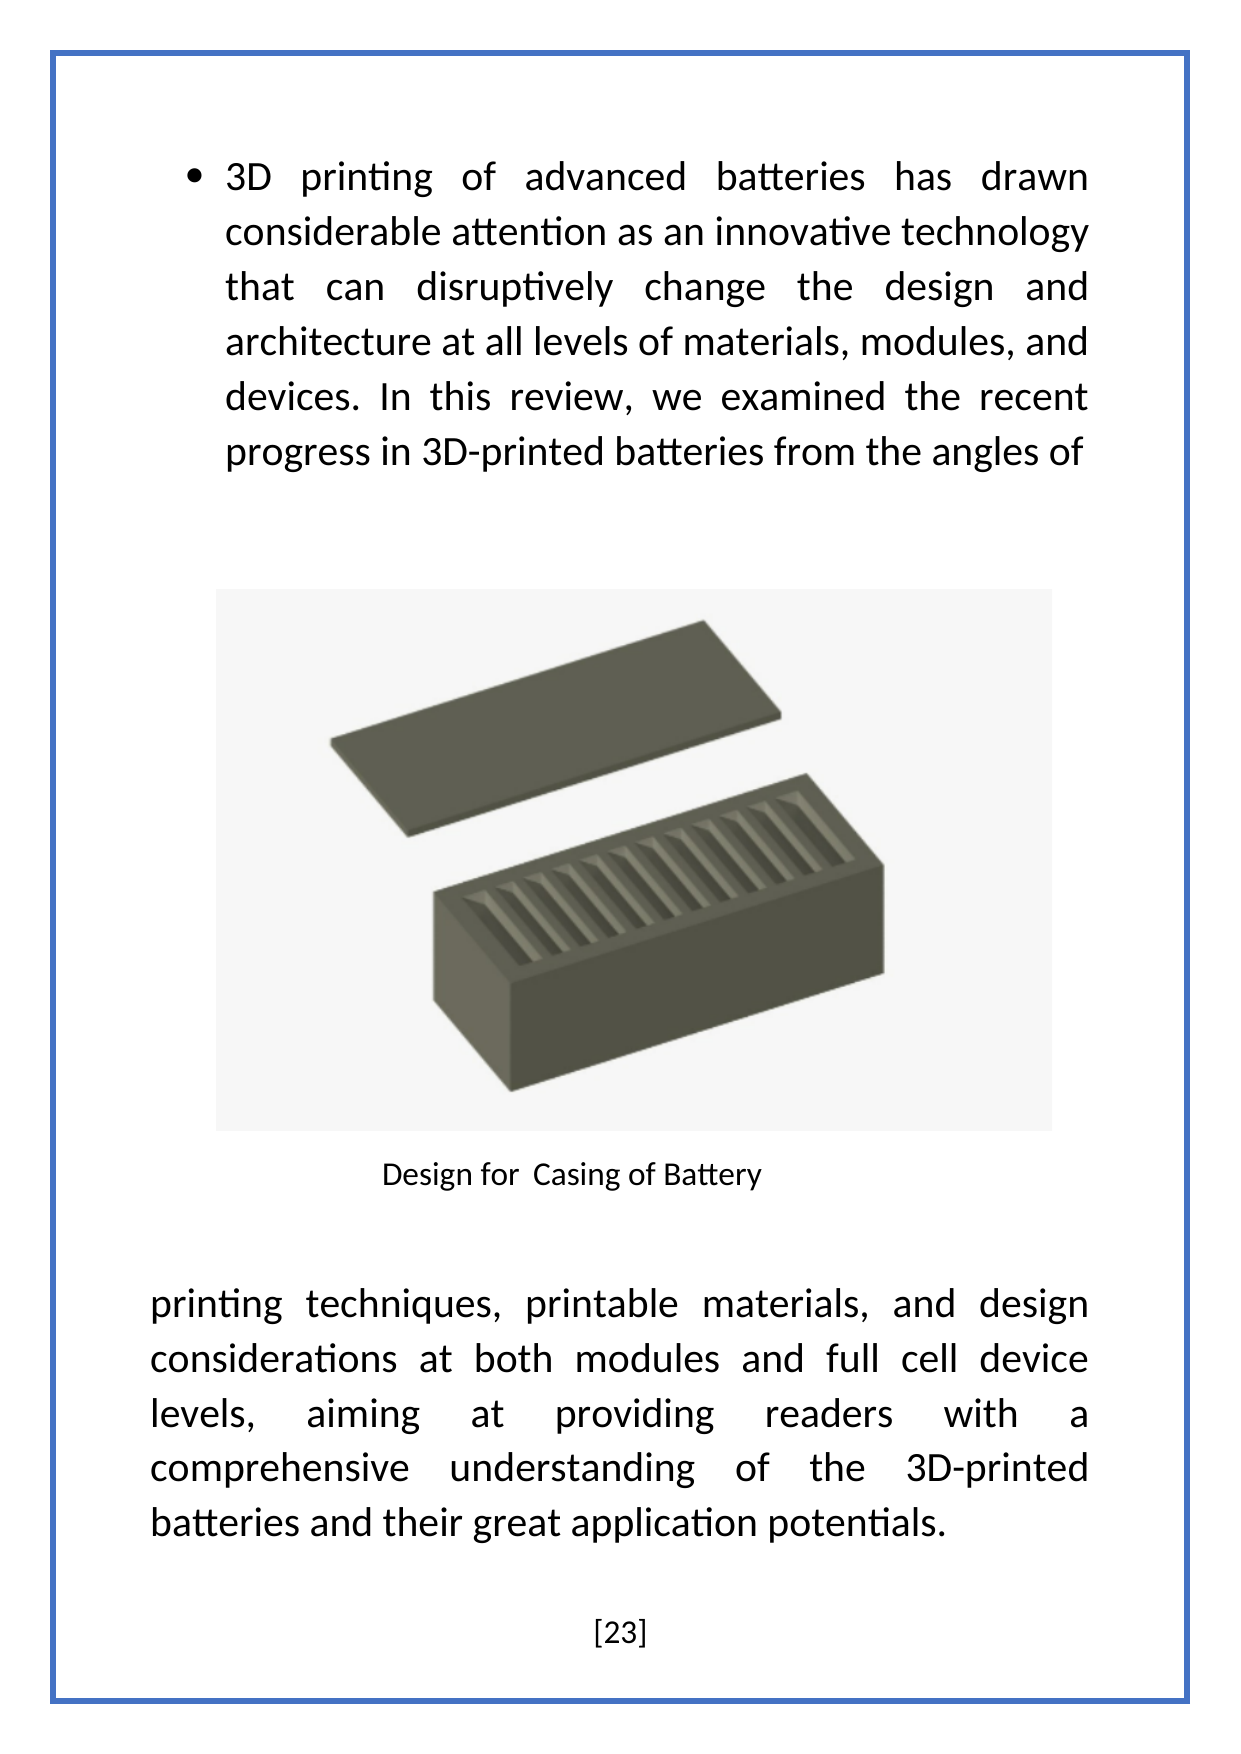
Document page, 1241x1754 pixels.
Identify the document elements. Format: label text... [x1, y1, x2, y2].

list 3D printing of advanced batteries has drawn considerable attention as an innovative technology that can disruptively change the design and architecture at all levels of materials, modules, and devices. In this review, we examined the recent progress in 3D-printed batteries from the angles of [187, 150, 1090, 475]
text Design for Casing of Battery [150, 1153, 1090, 1194]
picture [216, 589, 1053, 1131]
text printing techniques, printable materials, and design considerations at both modules and full cell device levels, aiming at providing readers with a comprehensive understanding of the 3D-printed batteries and their great application potentials. [150, 1277, 1090, 1547]
